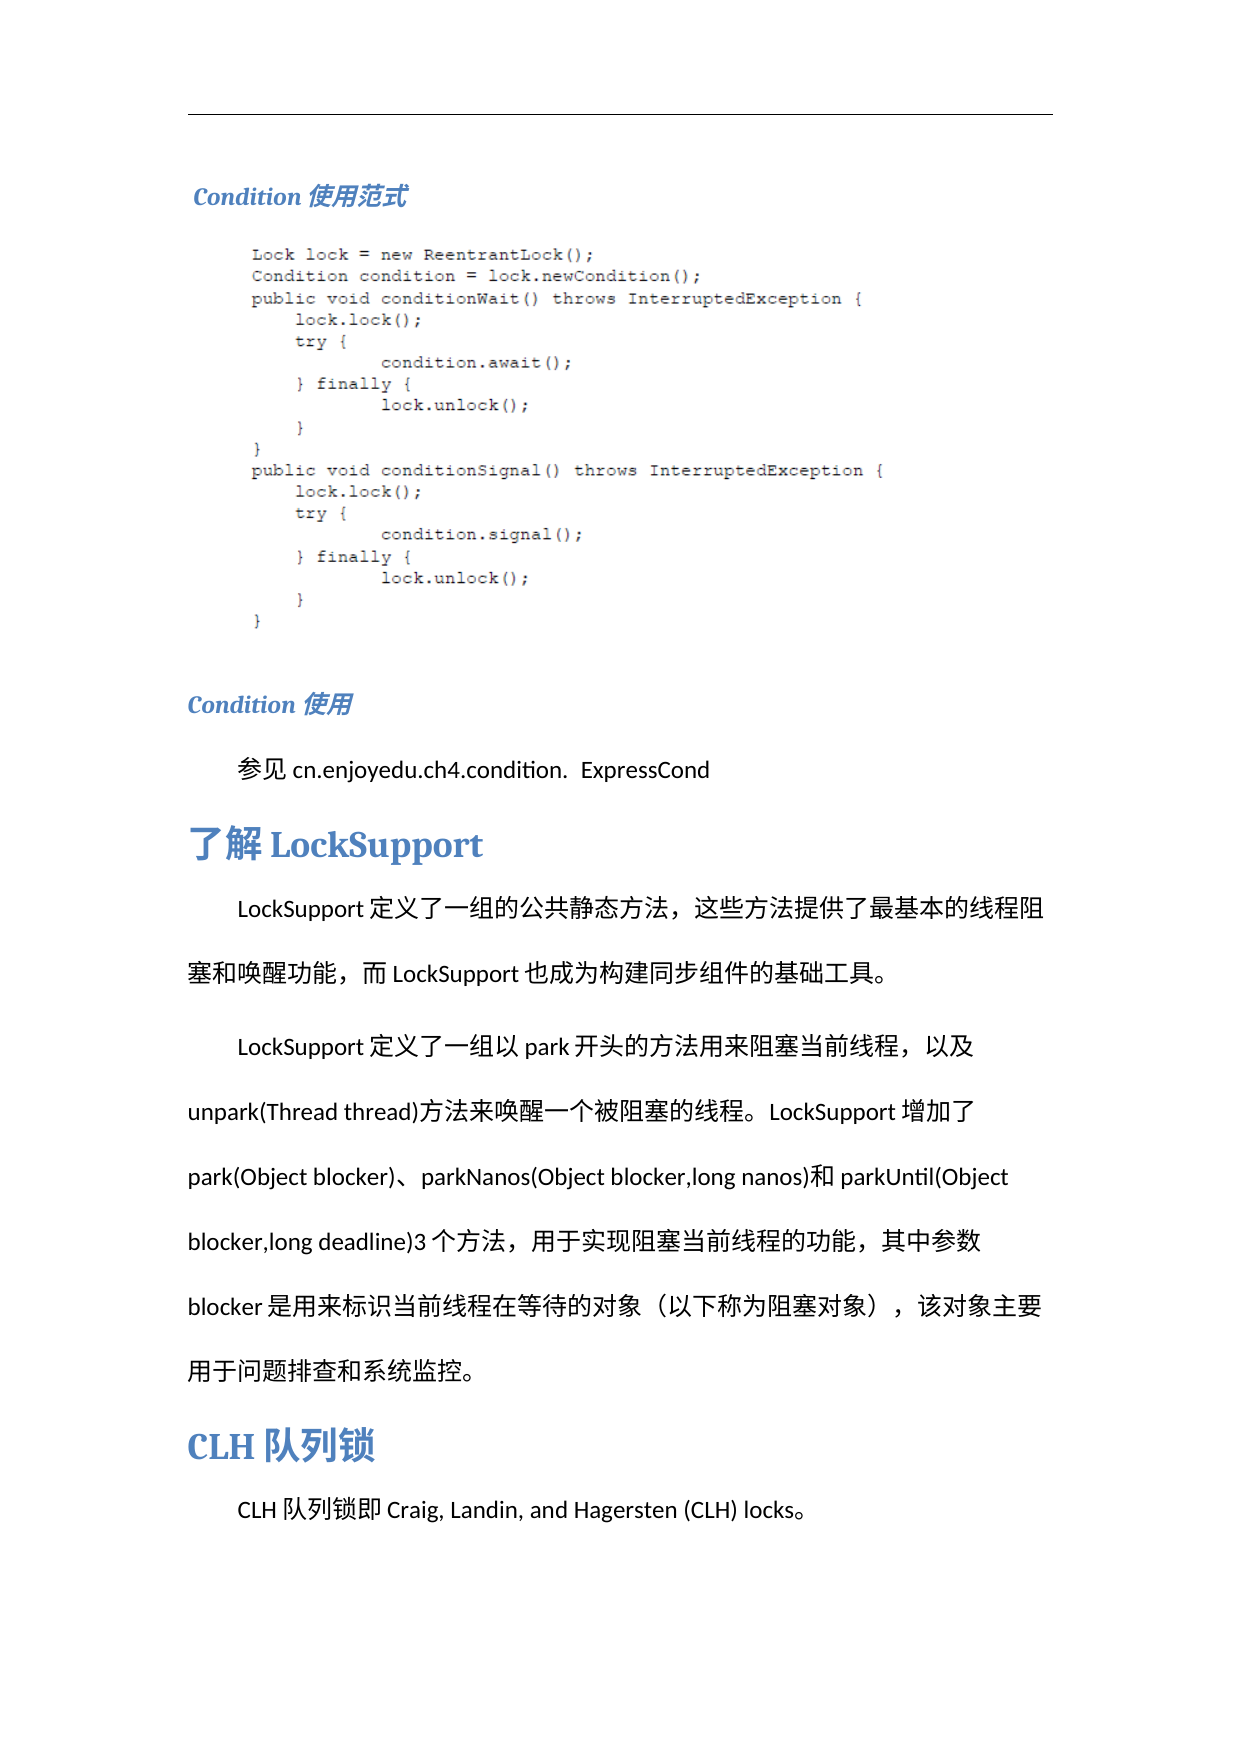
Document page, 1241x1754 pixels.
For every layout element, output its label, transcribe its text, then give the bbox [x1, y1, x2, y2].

text CLH队列锁即Craig, Landin, and Hagersten (CLH) locks。 [187, 1475, 1053, 1540]
picture [237, 236, 909, 641]
text LockSupport定义了一组以park开头的方法用来阻塞当前线程，以及unpark(Thread thread)方法来唤醒一个被阻塞的线程。LockSupport增加了park(Object blocker)、parkNanos(Object blocker,long nanos)和parkUntil(Object blocker,long deadline)3个方法，用于实现阻塞当前线程的功能，其中参数blocker是用来标识当前线程在等待的对象（以下称为阻塞对象），该对象主要用于问题排查和系统监控。 [187, 1012, 1053, 1402]
text 参见cn.enjoyedu.ch4.condition. ExpressCond [187, 735, 1053, 800]
subtitle CLH队列锁 [187, 1410, 1053, 1475]
subtitle Condition使用范式 [187, 162, 1053, 227]
subtitle Condition使用 [187, 670, 1053, 735]
subtitle 了解LockSupport [187, 809, 1053, 874]
text LockSupport定义了一组的公共静态方法，这些方法提供了最基本的线程阻塞和唤醒功能，而LockSupport也成为构建同步组件的基础工具。 [187, 874, 1053, 1004]
